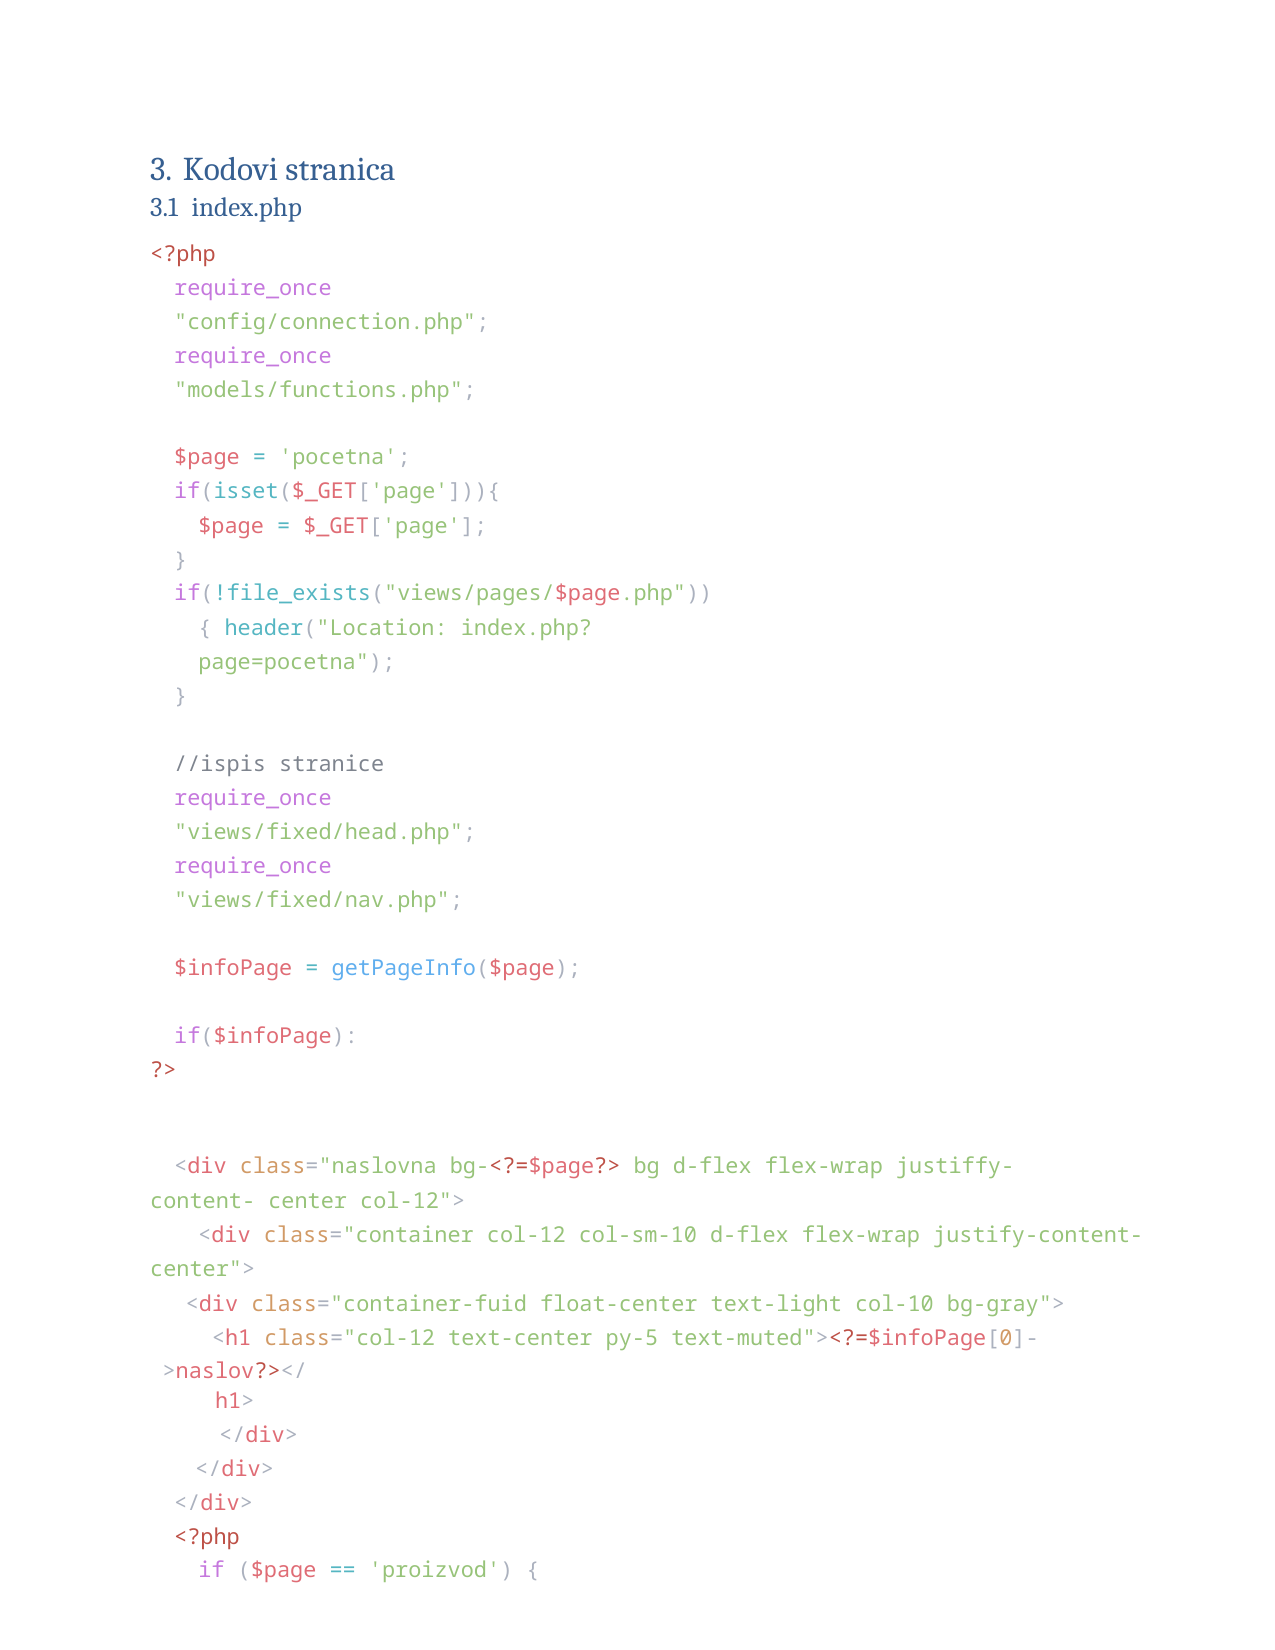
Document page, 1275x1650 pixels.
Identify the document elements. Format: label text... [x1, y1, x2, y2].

text //ispis stranice [174, 748, 1146, 778]
text <div class="container col-12 col-sm-10 d-flex flex-wrap justify-content- center"> [150, 1219, 1146, 1283]
text if($infoPage): [174, 1019, 1146, 1049]
text require_once "config/connection.php"; require_once "models/functions.php"; [174, 271, 621, 404]
text </div> [174, 1487, 1146, 1517]
text $page = $_GET['page']; [198, 510, 1146, 539]
text $infoPage = getPageInfo($page); [174, 952, 1146, 981]
text require_once "views/fixed/head.php"; require_once "views/fixed/nav.php"; [174, 782, 609, 914]
text if(!file_exists("views/pages/$page.php")){ header("Location: index.php?page=pocetna"); [174, 577, 716, 675]
text </div> [148, 1453, 321, 1483]
text </div> [148, 1419, 368, 1449]
text if ($page == 'proizvod') { [198, 1554, 1146, 1584]
text <?php [174, 1521, 1146, 1550]
text <h1 class="col-12 text-center py-5 text-muted"><?=$infoPage[0]- [158, 1321, 1092, 1351]
subtitle index.php [150, 192, 1146, 223]
text >naslov?></h1> [148, 1355, 321, 1415]
text } [174, 680, 1146, 710]
text <div class="container-fuid float-center text-light col-10 bg-gray"> [158, 1287, 1092, 1317]
text ?> [150, 1053, 1146, 1083]
text <div class="naslovna bg-<?=$page?> bg d-flex flex-wrap justiffy-content- center col-12"> [150, 1150, 1104, 1214]
text } [174, 544, 1146, 573]
text $page = 'pocetna'; if(isset($_GET['page'])){ [174, 441, 621, 505]
subtitle Kodovi stranica [150, 150, 1146, 188]
text <?php [150, 237, 1146, 267]
